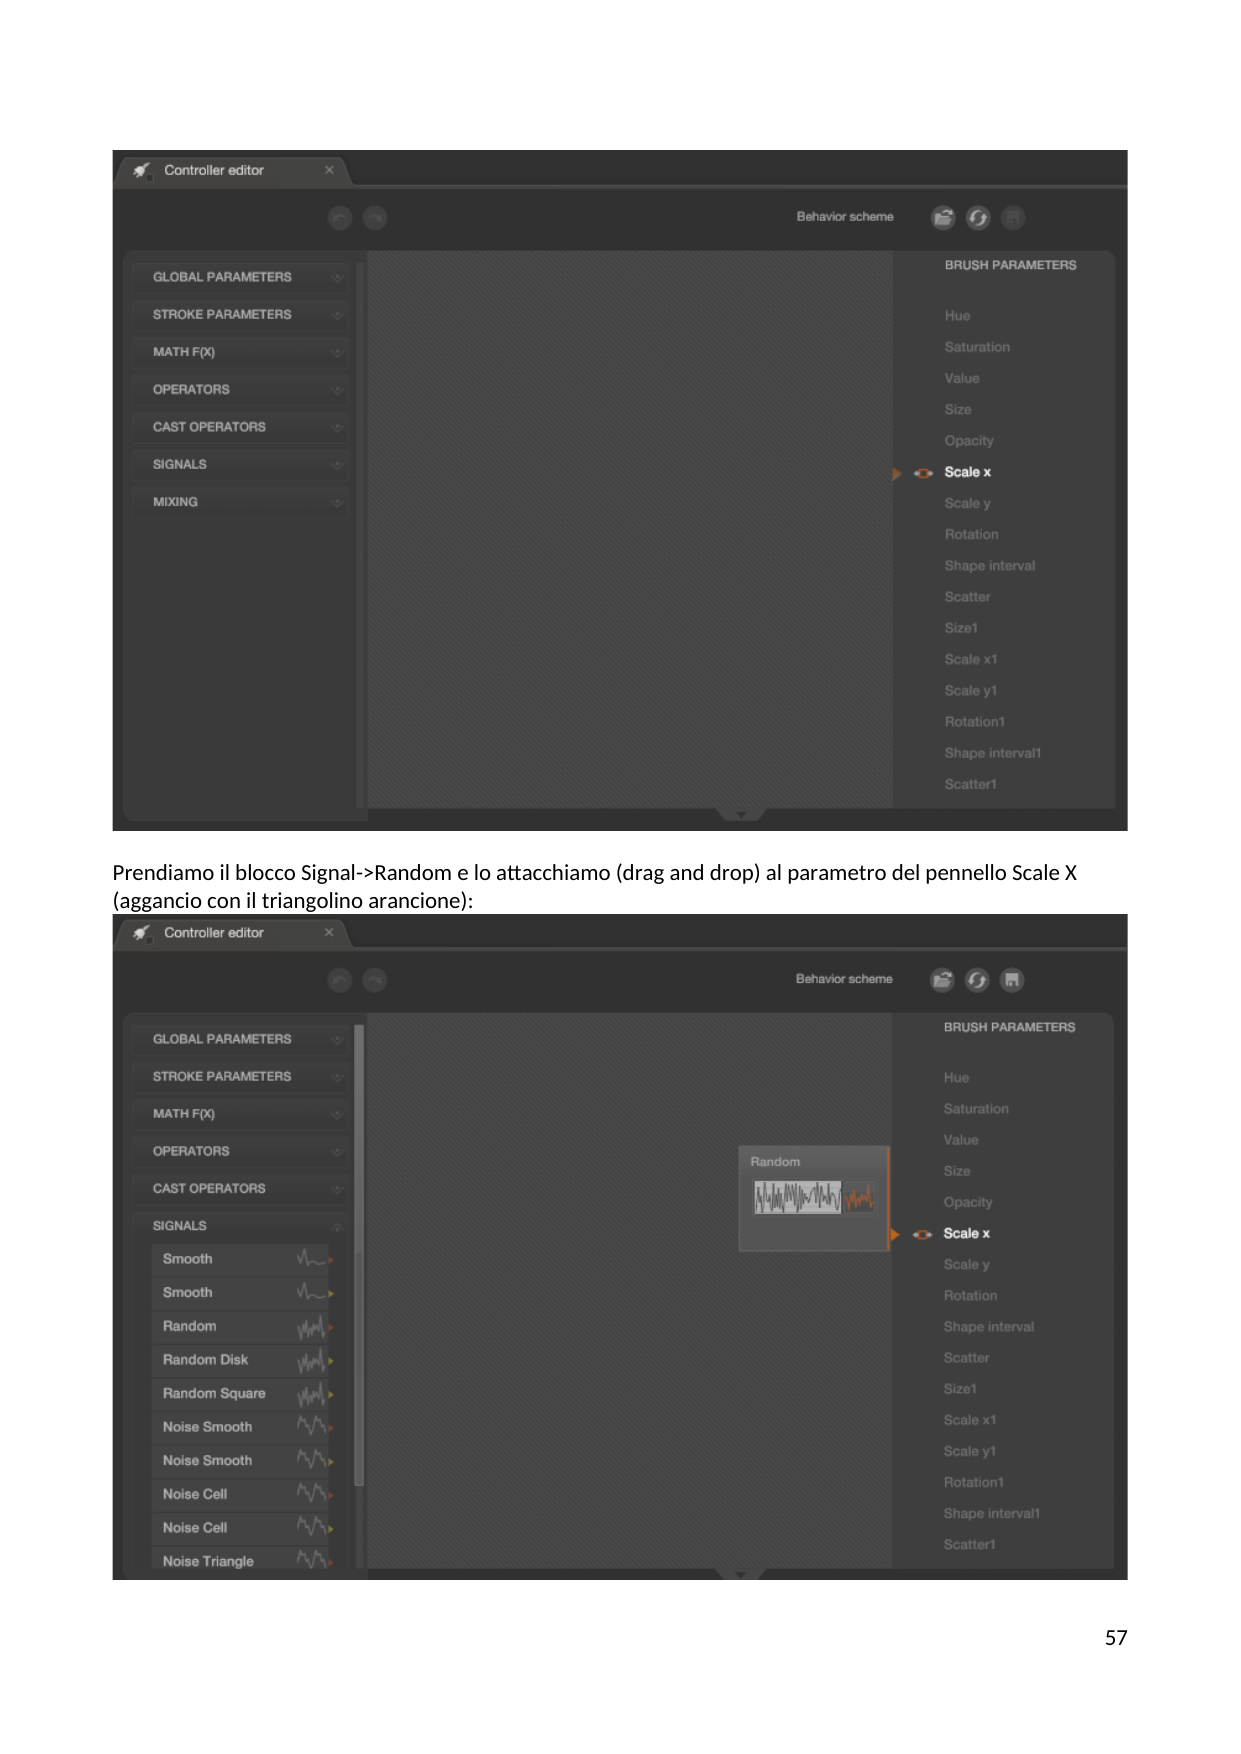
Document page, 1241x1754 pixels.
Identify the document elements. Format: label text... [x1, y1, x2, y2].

text Prendiamo il blocco Signal->Random e lo attacchiamo (drag and drop) al parametro del pennello Scale X (aggancio con il triangolino arancione): [112, 858, 1128, 914]
picture [112, 150, 1128, 831]
picture [112, 914, 1128, 1580]
